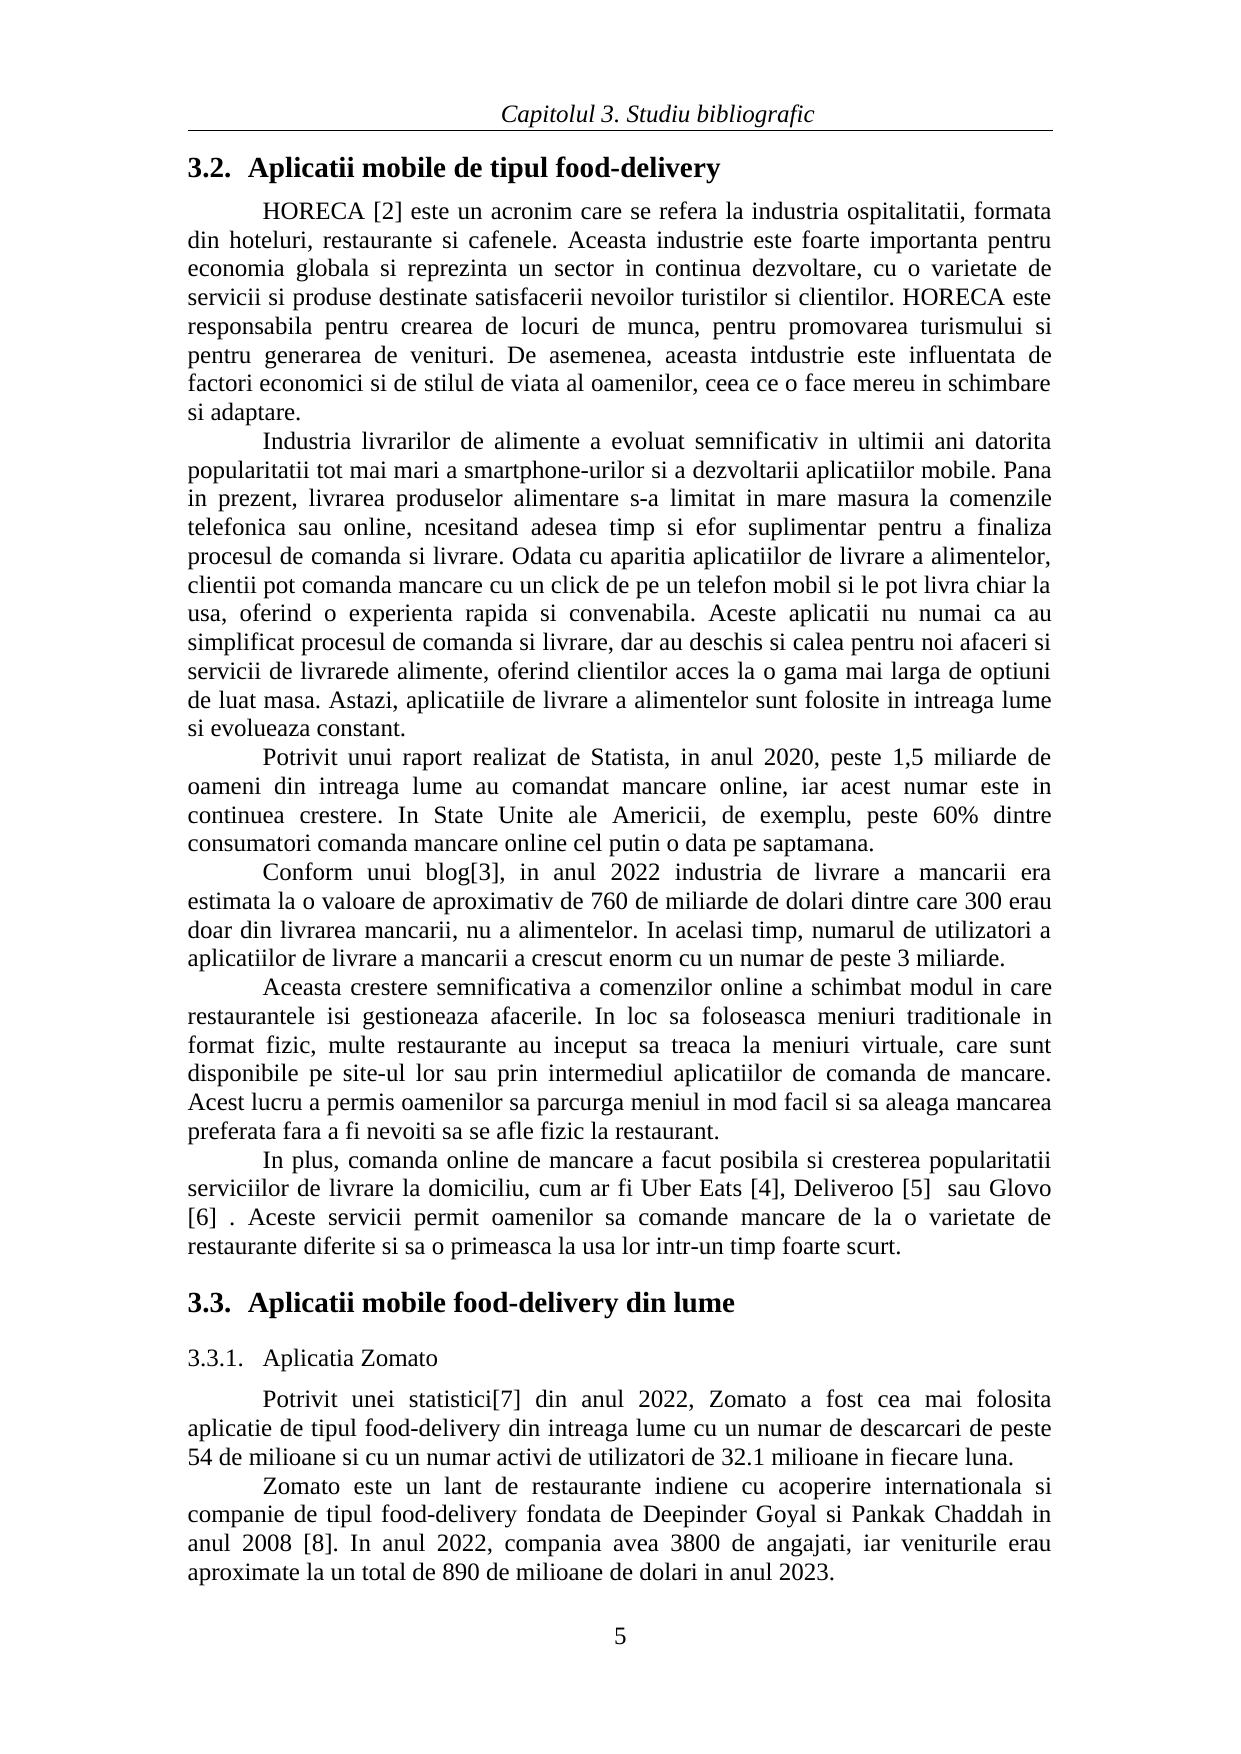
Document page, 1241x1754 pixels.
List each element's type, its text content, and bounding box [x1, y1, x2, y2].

text HORECA [2] este un acronim care se refera la industria ospitalitatii, formata din hoteluri, restaurante si cafenele. Aceasta industrie este foarte importanta pentru economia globala si reprezinta un sector in continua dezvoltare, cu o varietate de servicii si produse destinate satisfacerii nevoilor turistilor si clientilor. HORECA este responsabila pentru crearea de locuri de munca, pentru promovarea turismului si pentru generarea de venituri. De asemenea, aceasta intdustrie este influentata de factori economici si de stilul de viata al oamenilor, ceea ce o face mereu in schimbare si adaptare. [187, 196, 1053, 426]
text In plus, comanda online de mancare a facut posibila si cresterea popularitatii serviciilor de livrare la domiciliu, cum ar fi Uber Eats [4], Deliveroo [5] sau Glovo [6] . Aceste servicii permit oamenilor sa comande mancare de la o varietate de restaurante diferite si sa o primeasca la usa lor intr-un timp foarte scurt. [187, 1145, 1053, 1260]
text Zomato este un lant de restaurante indiene cu acoperire internationala si companie de tipul food-delivery fondata de Deepinder Goyal si Pankak Chaddah in anul 2008 [8]. In anul 2022, compania avea 3800 de angajati, iar veniturile erau aproximate la un total de 890 de milioane de dolari in anul 2023. [187, 1471, 1053, 1586]
text Conform unui blog[3], in anul 2022 industria de livrare a mancarii era estimata la o valoare de aproximativ de 760 de miliarde de dolari dintre care 300 erau doar din livrarea mancarii, nu a alimentelor. In acelasi timp, numarul de utilizatori a aplicatiilor de livrare a mancarii a crescut enorm cu un numar de peste 3 miliarde. [187, 857, 1053, 972]
subtitle Aplicatia Zomato [187, 1343, 1053, 1372]
subtitle Aplicatii mobile de tipul food-delivery [187, 150, 1053, 183]
text Industria livrarilor de alimente a evoluat semnificativ in ultimii ani datorita popularitatii tot mai mari a smartphone-urilor si a dezvoltarii aplicatiilor mobile. Pana in prezent, livrarea produselor alimentare s-a limitat in mare masura la comenzile telefonica sau online, ncesitand adesea timp si efor suplimentar pentru a finaliza procesul de comanda si livrare. Odata cu aparitia aplicatiilor de livrare a alimentelor, clientii pot comanda mancare cu un click de pe un telefon mobil si le pot livra chiar la usa, oferind o experienta rapida si convenabila. Aceste aplicatii nu numai ca au simplificat procesul de comanda si livrare, dar au deschis si calea pentru noi afaceri si servicii de livrarede alimente, oferind clientilor acces la o gama mai larga de optiuni de luat masa. Astazi, aplicatiile de livrare a alimentelor sunt folosite in intreaga lume si evolueaza constant. [187, 426, 1053, 742]
subtitle Aplicatii mobile food-delivery din lume [187, 1285, 1053, 1318]
text Potrivit unui raport realizat de Statista, in anul 2020, peste 1,5 miliarde de oameni din intreaga lume au comandat mancare online, iar acest numar este in continuea crestere. In State Unite ale Americii, de exemplu, peste 60% dintre consumatori comanda mancare online cel putin o data pe saptamana. [187, 742, 1053, 857]
text Potrivit unei statistici[7] din anul 2022, Zomato a fost cea mai folosita aplicatie de tipul food-delivery din intreaga lume cu un numar de descarcari de peste 54 de milioane si cu un numar activi de utilizatori de 32.1 milioane in fiecare luna. [187, 1384, 1053, 1471]
text Aceasta crestere semnificativa a comenzilor online a schimbat modul in care restaurantele isi gestioneaza afacerile. In loc sa foloseasca meniuri traditionale in format fizic, multe restaurante au inceput sa treaca la meniuri virtuale, care sunt disponibile pe site-ul lor sau prin intermediul aplicatiilor de comanda de mancare. Acest lucru a permis oamenilor sa parcurga meniul in mod facil si sa aleaga mancarea preferata fara a fi nevoiti sa se afle fizic la restaurant. [187, 972, 1053, 1145]
